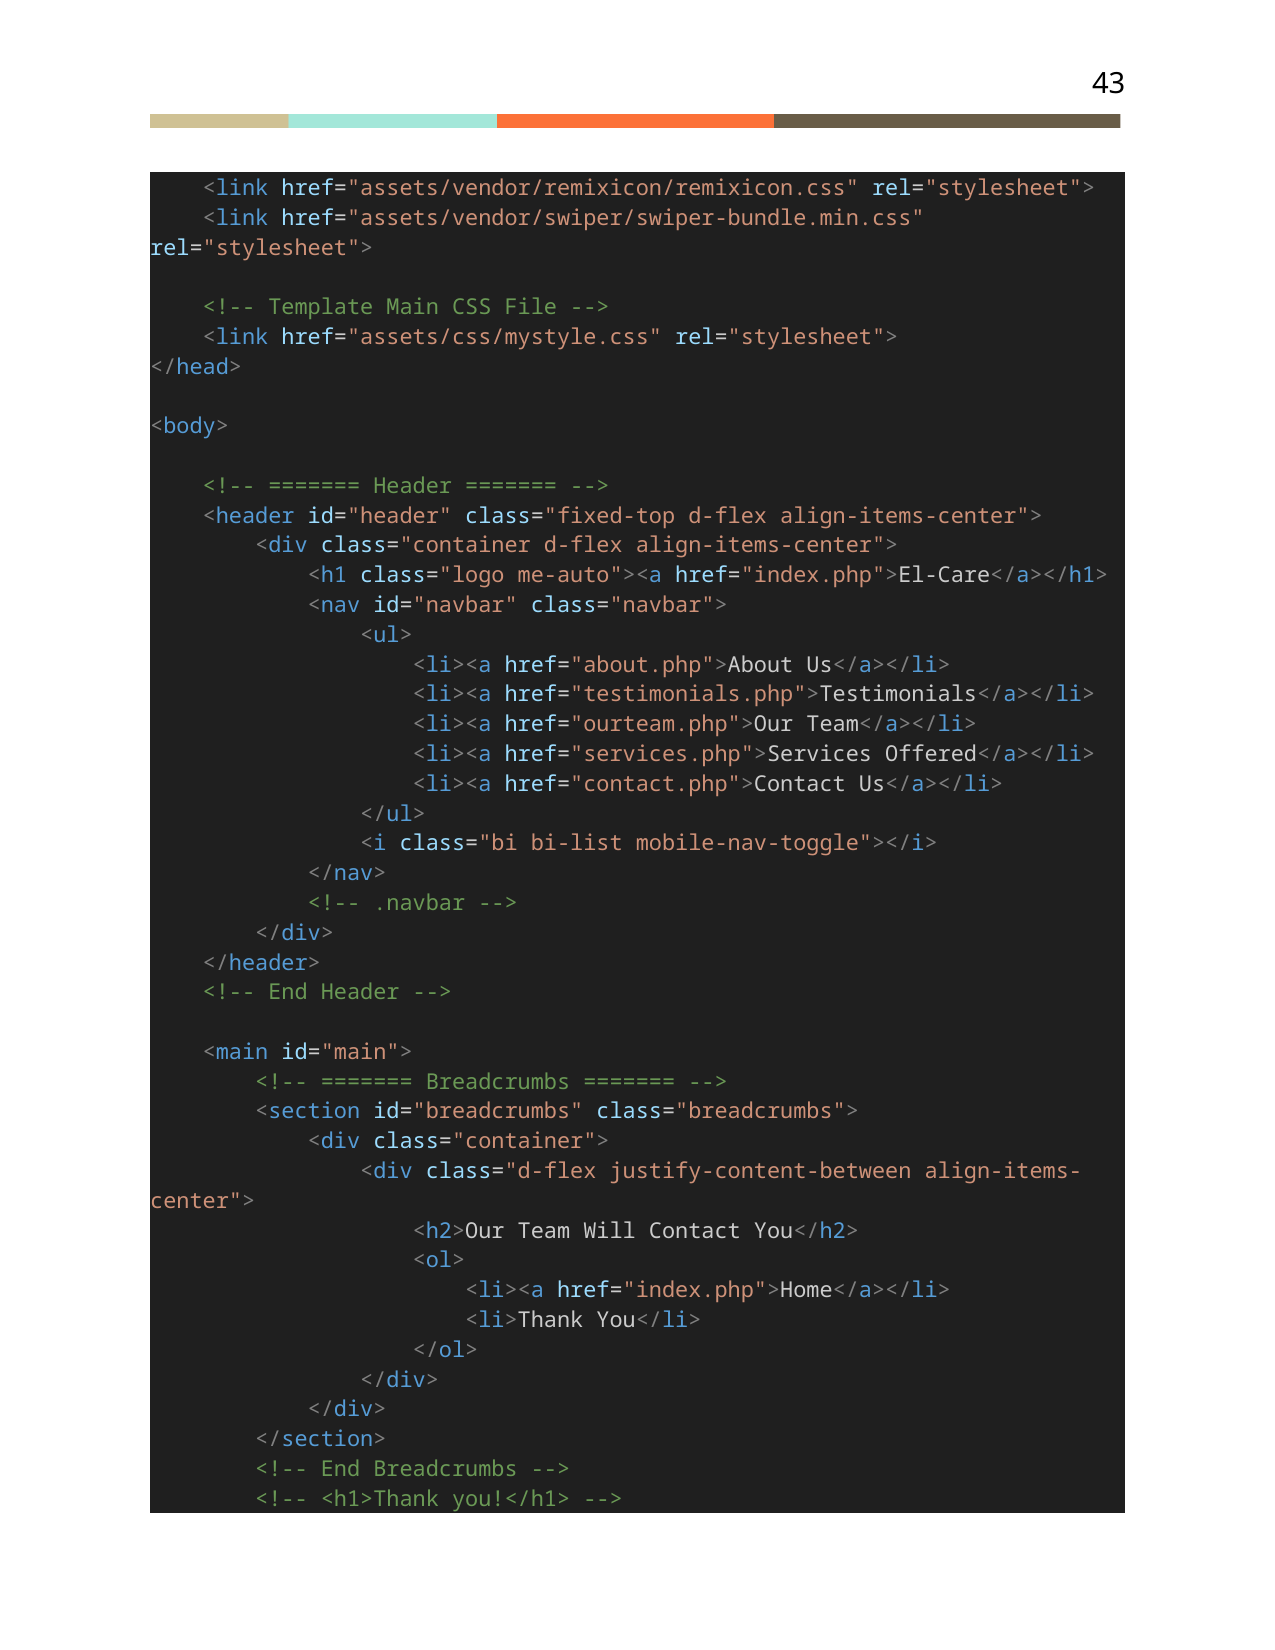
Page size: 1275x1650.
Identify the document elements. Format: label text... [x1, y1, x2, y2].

text <!-- Template Main CSS File --> [150, 291, 1125, 321]
text </div> [150, 1393, 1125, 1423]
text <li>Thank You</li> [150, 1304, 1125, 1334]
text <!-- <h1>Thank you!</h1> --> [150, 1483, 1125, 1513]
text </section> [150, 1423, 1125, 1453]
text <!-- ======= Header ======= --> [150, 470, 1125, 500]
text <!-- ======= Breadcrumbs ======= --> [150, 1066, 1125, 1096]
text </nav> [150, 857, 1125, 887]
text </header> [150, 947, 1125, 976]
text <li><a href="about.php">About Us</a></li> [150, 649, 1125, 678]
text <nav id="navbar" class="navbar"> [150, 589, 1125, 619]
text </div> [150, 917, 1125, 947]
text <li><a href="testimonials.php">Testimonials</a></li> [150, 678, 1125, 708]
text <body> [150, 410, 1125, 440]
text <link href="assets/vendor/remixicon/remixicon.css" rel="stylesheet"> [150, 172, 1125, 202]
text <ul> [150, 619, 1125, 649]
text <section id="breadcrumbs" class="breadcrumbs"> [150, 1096, 1125, 1125]
text <li><a href="index.php">Home</a></li> [150, 1274, 1125, 1304]
text <main id="main"> [150, 1036, 1125, 1066]
text <li><a href="contact.php">Contact Us</a></li> [150, 768, 1125, 798]
text <link href="assets/css/mystyle.css" rel="stylesheet"> [150, 321, 1125, 351]
text </ul> [150, 798, 1125, 827]
picture [150, 114, 1121, 128]
text <div class="container d-flex align-items-center"> [150, 529, 1125, 559]
text <li><a href="services.php">Services Offered</a></li> [150, 738, 1125, 768]
text <h1 class="logo me-auto"><a href="index.php">El-Care</a></h1> [150, 559, 1125, 589]
text </head> [150, 351, 1125, 381]
text <li><a href="ourteam.php">Our Team</a></li> [150, 708, 1125, 738]
text </div> [150, 1364, 1125, 1393]
text <!-- End Breadcrumbs --> [150, 1453, 1125, 1483]
text <link href="assets/vendor/swiper/swiper-bundle.min.css" rel="stylesheet"> [150, 202, 1125, 261]
text <ol> [150, 1244, 1125, 1274]
text <!-- End Header --> [150, 976, 1125, 1006]
text </ol> [150, 1334, 1125, 1364]
text <i class="bi bi-list mobile-nav-toggle"></i> [150, 827, 1125, 857]
text <h2>Our Team Will Contact You</h2> [150, 1215, 1125, 1244]
text <!-- .navbar --> [150, 887, 1125, 917]
text <div class="container"> [150, 1125, 1125, 1155]
text <header id="header" class="fixed-top d-flex align-items-center"> [150, 500, 1125, 529]
text <div class="d-flex justify-content-between align-items-center"> [150, 1155, 1125, 1215]
